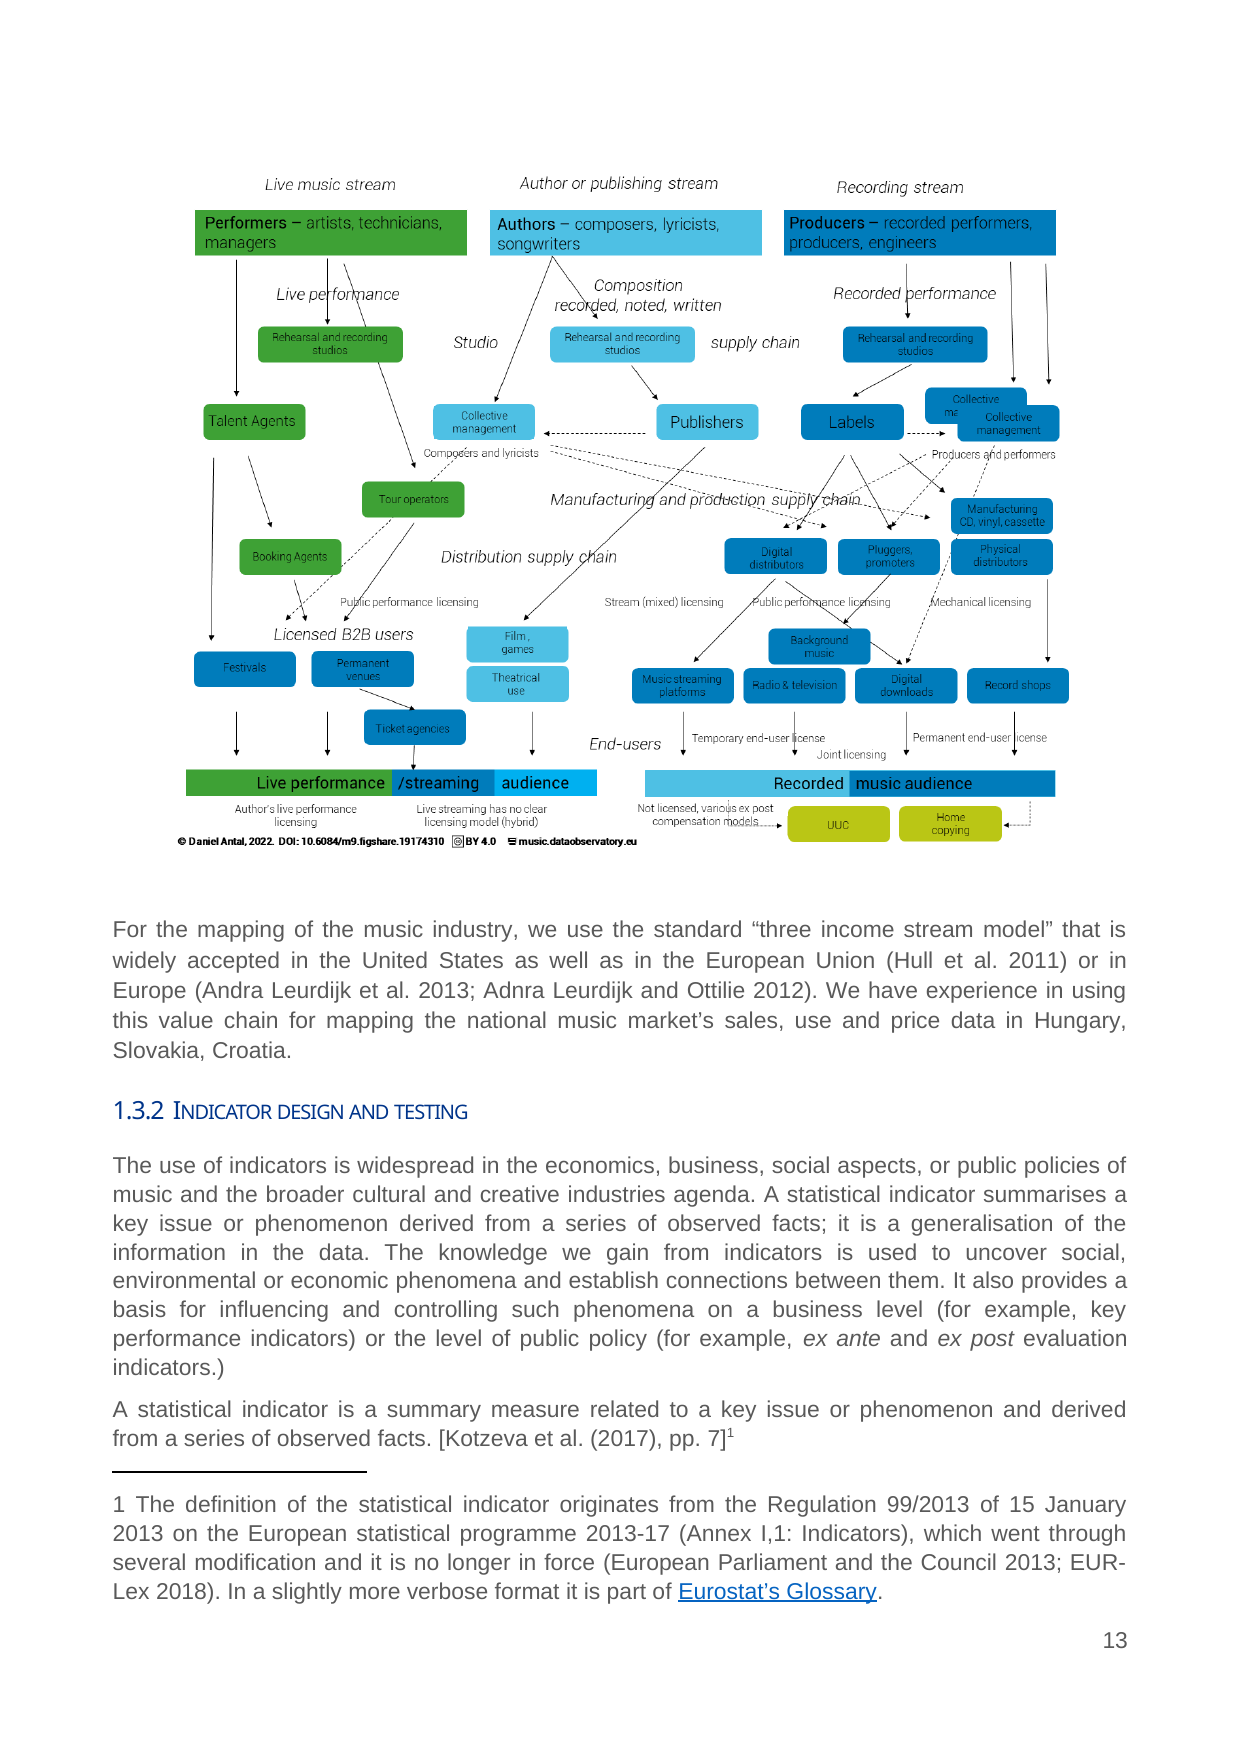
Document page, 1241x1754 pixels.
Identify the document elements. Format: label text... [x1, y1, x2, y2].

subtitle Indicator design and testing [112, 1092, 1128, 1127]
picture [163, 162, 1077, 848]
table_header [113, 150, 1128, 862]
text For the mapping of the music industry, we use the standard “three income stream model” that is widely accepted in the United States as well as in the European Union (Hull et al. 2011) or in Europe (Andra Leurdijk et al. 2013; Adnra Leurdijk and Ottilie 2012). We have experience in using this value chain for mapping the national music market’s sales, use and price data in Hungary, Slovakia, Croatia. [112, 916, 1128, 1064]
